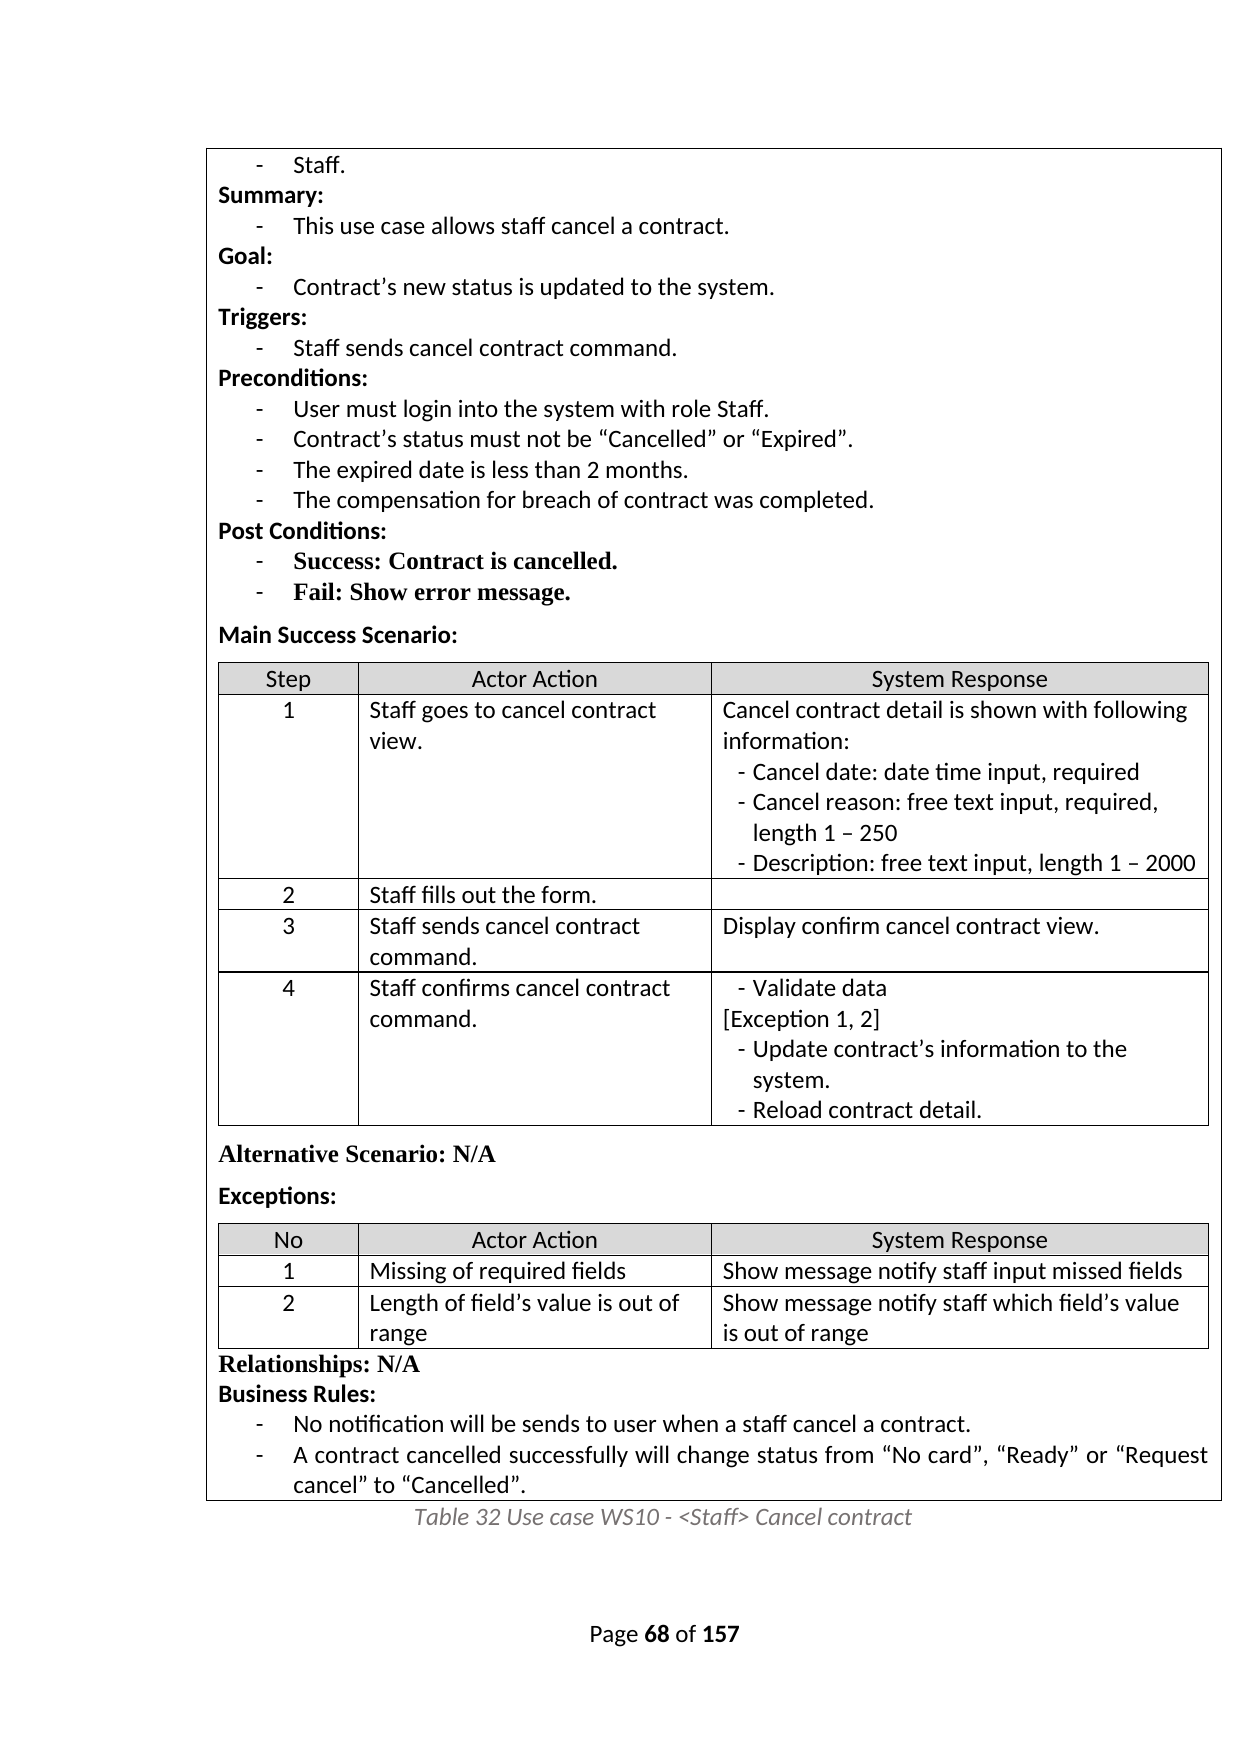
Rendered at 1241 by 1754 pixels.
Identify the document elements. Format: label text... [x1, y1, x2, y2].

text Table 32 Use case WS10 - <Staff> Cancel contract [207, 1501, 1122, 1532]
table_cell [207, 149, 1221, 1500]
